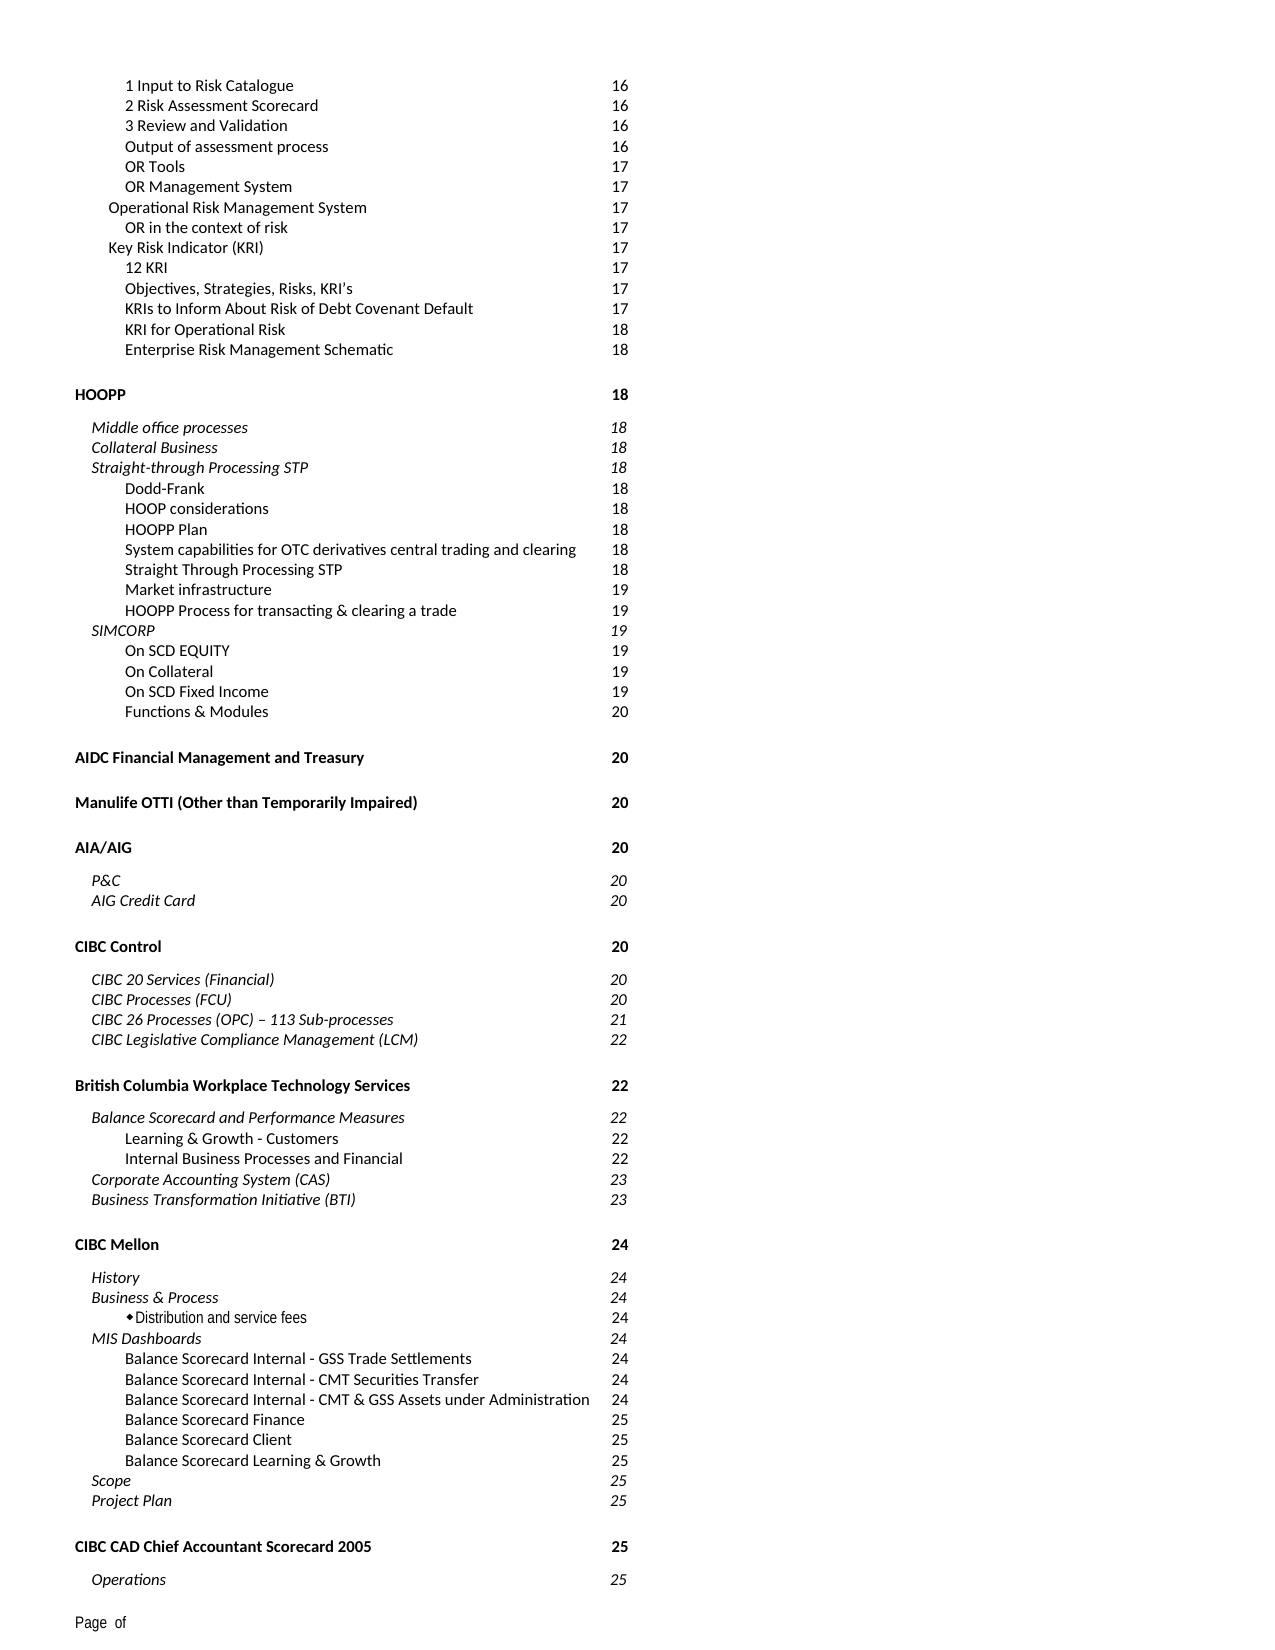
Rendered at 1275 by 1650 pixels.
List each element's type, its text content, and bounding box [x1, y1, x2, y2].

text Project Plan 25 [91, 1491, 1213, 1511]
text AIDC Financial Management and Treasury 20 [75, 747, 1213, 767]
text Enterprise Risk Management Schematic 18 [125, 339, 1213, 359]
text CIBC Processes (FCU) 20 [91, 989, 1213, 1009]
text HOOPP 18 [75, 384, 1213, 405]
text AIA/AIG 20 [75, 837, 1213, 858]
text On SCD Fixed Income 19 [125, 681, 1213, 702]
text CIBC 20 Services (Financial) 20 [91, 969, 1213, 989]
text British Columbia Workplace Technology Services 22 [75, 1075, 1213, 1095]
text CIBC Mellon 24 [75, 1234, 1213, 1255]
text HOOPP Process for transacting & clearing a trade 19 [125, 600, 1213, 620]
text HOOPP Plan 18 [125, 519, 1213, 539]
text Collateral Business 18 [91, 437, 1213, 458]
text Operational Risk Management System 17 [108, 197, 1213, 217]
text On Collateral 19 [125, 661, 1213, 681]
text 2 Risk Assessment Scorecard 16 [125, 95, 1213, 116]
text Straight-through Processing STP 18 [91, 458, 1213, 478]
text Balance Scorecard Internal - CMT & GSS Assets under Administration 24 [125, 1389, 1213, 1409]
text Business & Process 24 [91, 1287, 1213, 1308]
text Market infrastructure 19 [125, 580, 1213, 600]
text Balance Scorecard Learning & Growth 25 [125, 1450, 1213, 1470]
text 3 Review and Validation 16 [125, 116, 1213, 136]
text KRIs to Inform About Risk of Debt Covenant Default 17 [125, 298, 1213, 319]
text SIMCORP 19 [91, 620, 1213, 641]
text On SCD EQUITY 19 [125, 641, 1213, 661]
text System capabilities for OTC derivatives central trading and clearing 18 [125, 539, 1213, 559]
text CIBC Control 20 [75, 936, 1213, 956]
text Objectives, Strategies, Risks, KRI’s 17 [125, 278, 1213, 298]
text P&C 20 [91, 870, 1213, 891]
text Straight Through Processing STP 18 [125, 559, 1213, 580]
text Balance Scorecard Internal - GSS Trade Settlements 24 [125, 1348, 1213, 1369]
text Business Transformation Initiative (BTI) 23 [91, 1189, 1213, 1209]
text CIBC Legislative Compliance Management (LCM) 22 [91, 1030, 1213, 1050]
text Balance Scorecard Client 25 [125, 1430, 1213, 1450]
text Balance Scorecard and Performance Measures 22 [91, 1108, 1213, 1128]
text CIBC 26 Processes (OPC) – 113 Sub-processes 21 [91, 1009, 1213, 1030]
text Internal Business Processes and Financial 22 [125, 1148, 1213, 1169]
text Middle office processes 18 [91, 417, 1213, 437]
text History 24 [91, 1267, 1213, 1287]
text Balance Scorecard Finance 25 [125, 1409, 1213, 1430]
text KRI for Operational Risk 18 [125, 319, 1213, 339]
text AIG Credit Card 20 [91, 891, 1213, 911]
text Scope 25 [91, 1470, 1213, 1491]
text Manulife OTTI (Other than Temporarily Impaired) 20 [75, 792, 1213, 812]
text 12 KRI 17 [125, 258, 1213, 278]
text CIBC CAD Chief Accountant Scorecard 2005 25 [75, 1536, 1213, 1556]
text Output of assessment process 16 [125, 136, 1213, 156]
text Learning & Growth - Customers 22 [125, 1128, 1213, 1148]
text Balance Scorecard Internal - CMT Securities Transfer 24 [125, 1369, 1213, 1389]
text OR Management System 17 [125, 177, 1213, 197]
text Distribution and service fees 24 [125, 1308, 1213, 1328]
text Operations 25 [91, 1569, 1213, 1589]
text HOOP considerations 18 [125, 498, 1213, 519]
text Dodd-Frank 18 [125, 478, 1213, 498]
text MIS Dashboards 24 [91, 1328, 1213, 1348]
text OR Tools 17 [125, 156, 1213, 177]
text Functions & Modules 20 [125, 702, 1213, 722]
text 1 Input to Risk Catalogue 16 [125, 75, 1213, 95]
text Key Risk Indicator (KRI) 17 [108, 237, 1213, 258]
text Corporate Accounting System (CAS) 23 [91, 1169, 1213, 1189]
text OR in the context of risk 17 [125, 217, 1213, 237]
